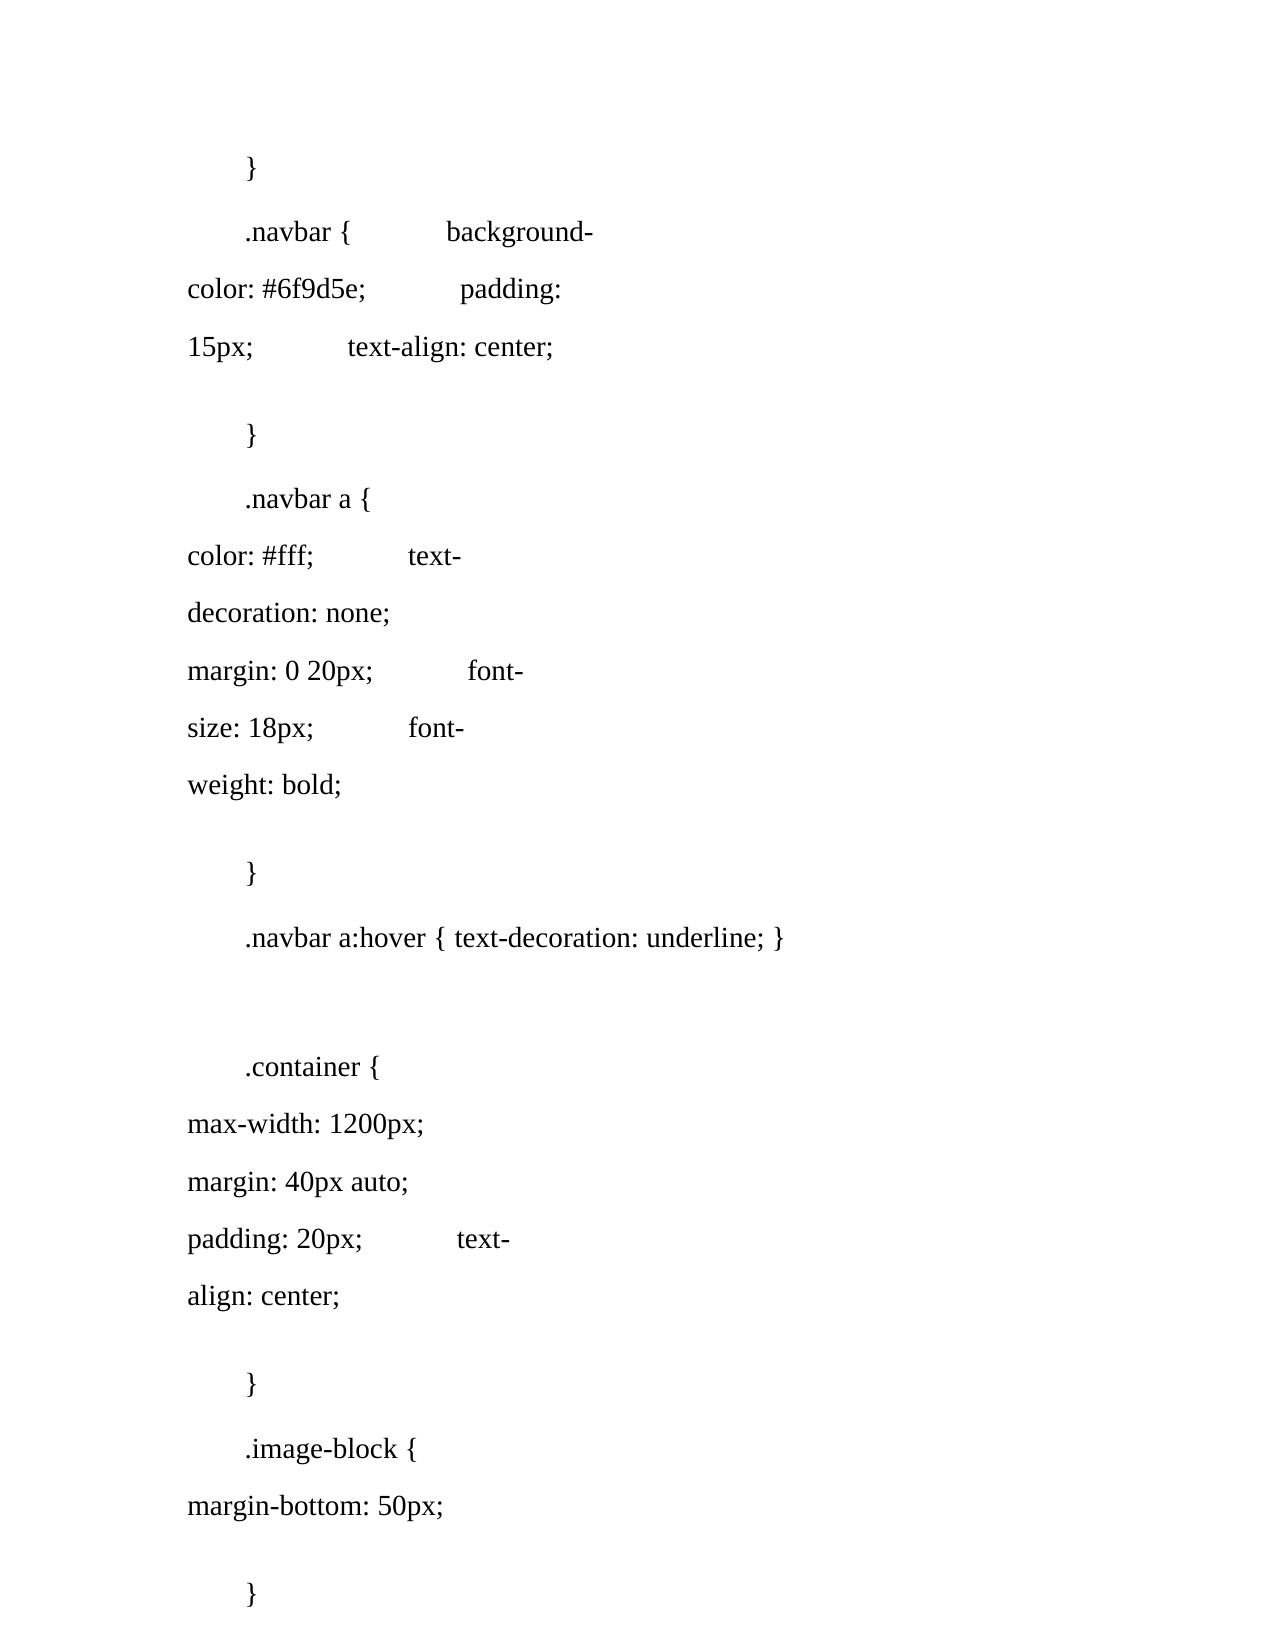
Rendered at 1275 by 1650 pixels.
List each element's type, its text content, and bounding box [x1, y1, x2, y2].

text } [186, 856, 1127, 889]
text } [186, 1366, 1127, 1400]
text .navbar a:hover { text-decoration: underline; } [186, 920, 1127, 953]
text } [186, 150, 1127, 183]
text .container { max-width: 1200px; margin: 40px auto; padding: 20px; text-align: center; [186, 1049, 518, 1312]
text } [186, 1576, 1127, 1609]
text .navbar a { color: #fff; text-decoration: none; margin: 0 20px; font-size: 18px; font-weight: bold; [186, 481, 531, 801]
text } [186, 417, 1127, 450]
text .navbar { background-color: #6f9d5e; padding: 15px; text-align: center; [186, 214, 600, 362]
text .image-block { margin-bottom: 50px; [186, 1431, 602, 1522]
